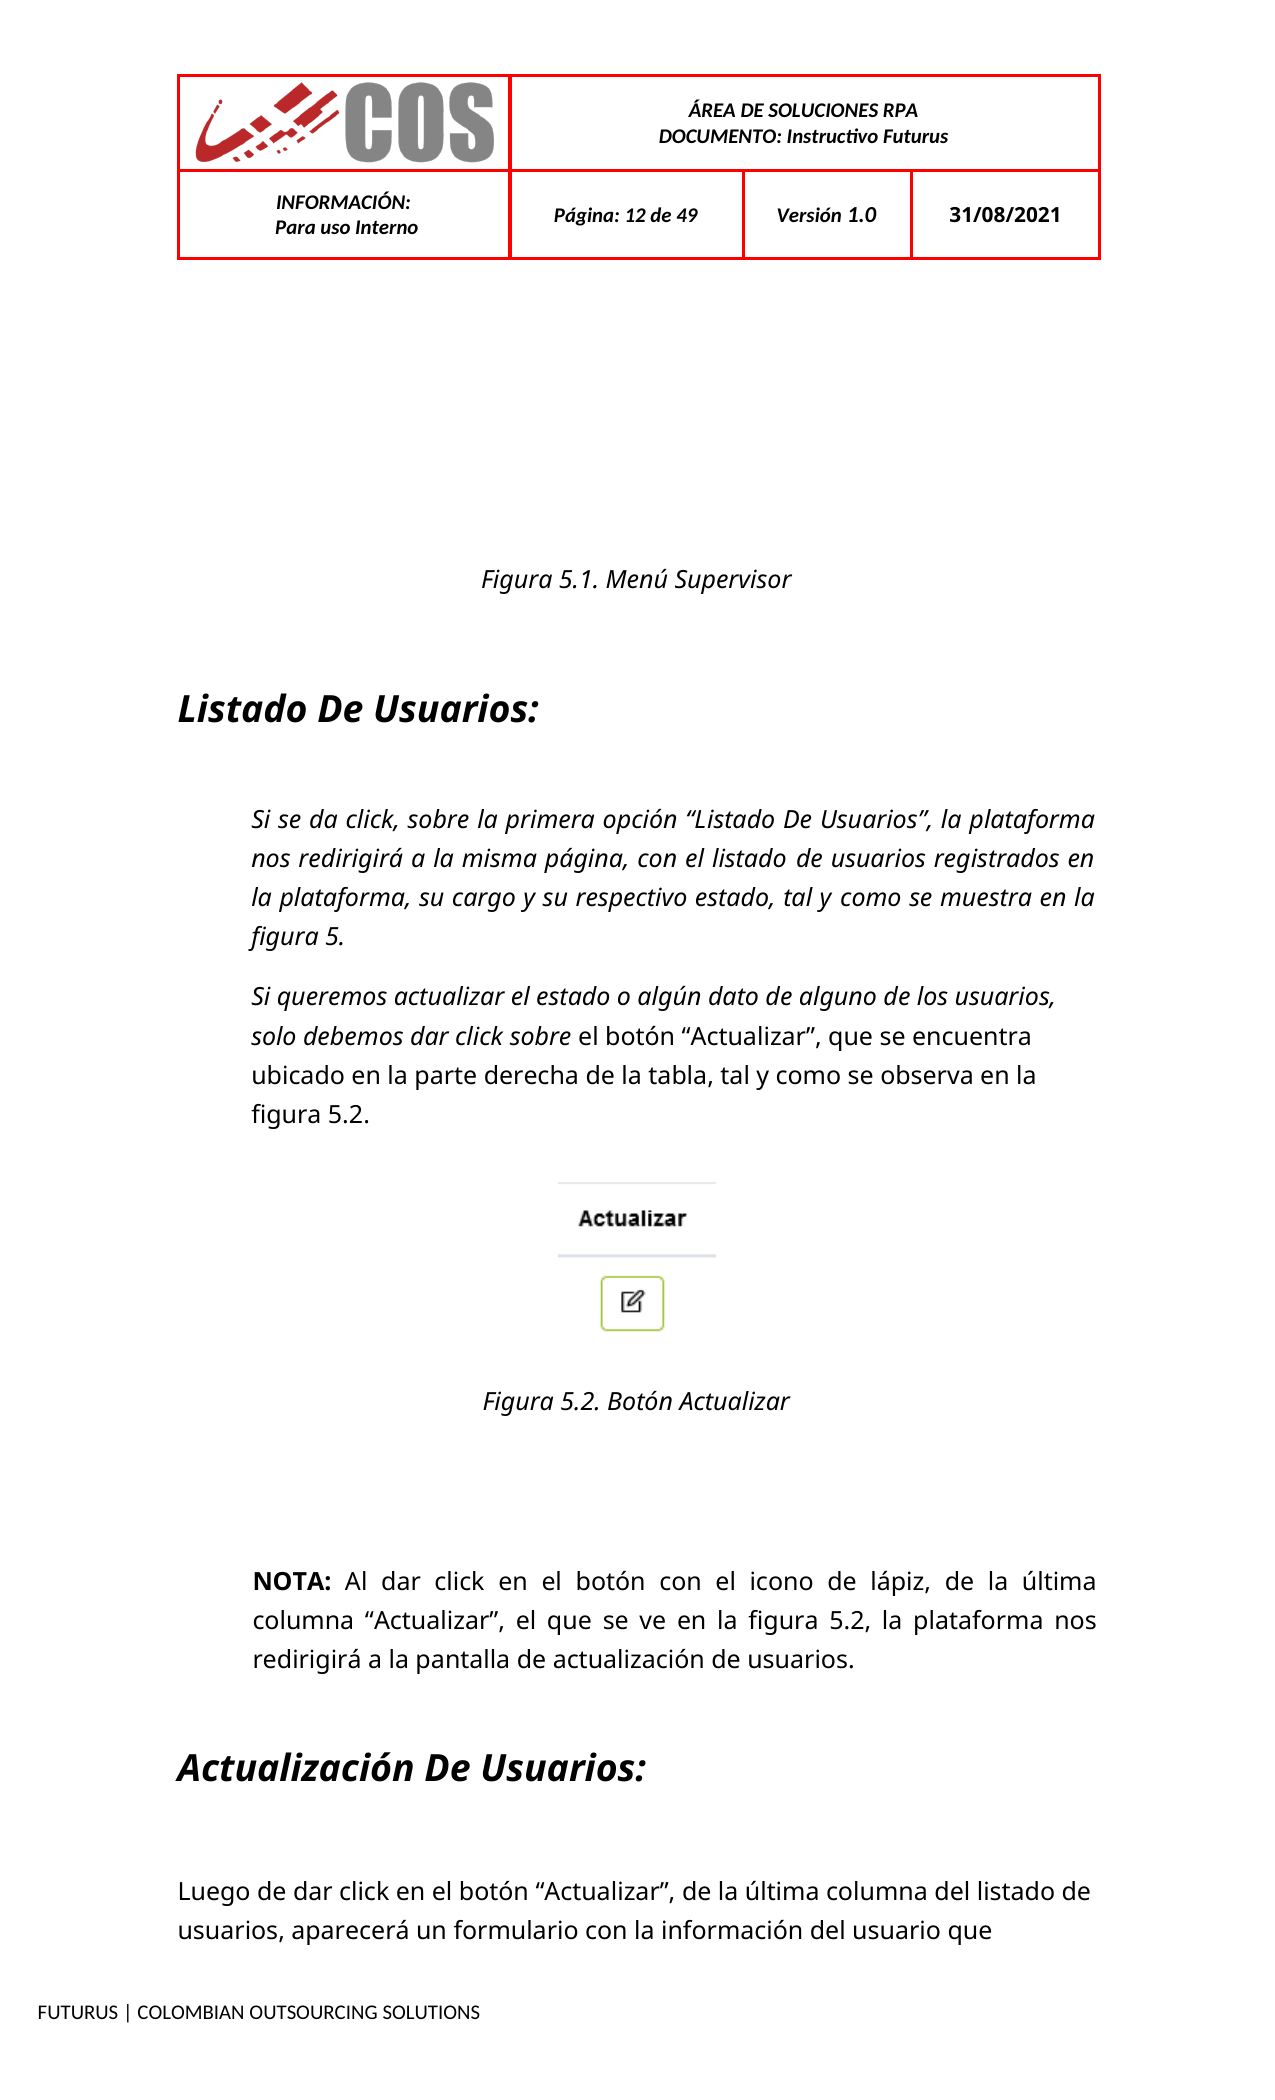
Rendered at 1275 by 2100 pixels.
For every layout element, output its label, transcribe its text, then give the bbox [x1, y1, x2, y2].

picture [557, 1181, 718, 1350]
picture [190, 76, 499, 169]
text Si se da click, sobre la primera opción “Listado De Usuarios”, la plataforma nos redirigirá a la misma página, con el listado de usuarios registrados en la plataforma, su cargo y su respectivo estado, tal y como se muestra en la figura 5. [251, 801, 1098, 953]
text NOTA: Al dar click en el botón con el icono de lápiz, de la última columna “Actualizar”, el que se ve en la figura 5.2, la plataforma nos redirigirá a la pantalla de actualización de usuarios. [252, 1563, 1098, 1676]
subtitle Actualización De Usuarios: [177, 1742, 1098, 1793]
text Figura 5.2. Botón Actualizar [177, 1383, 1098, 1418]
subtitle Listado De Usuarios: [177, 683, 1098, 734]
text Si queremos actualizar el estado o algún dato de alguno de los usuarios, solo debemos dar click sobre el botón “Actualizar”, que se encuentra ubicado en la parte derecha de la tabla, tal y como se observa en la figura 5.2. [251, 979, 1098, 1131]
text Figura 5.1. Menú Supervisor [177, 562, 1098, 596]
